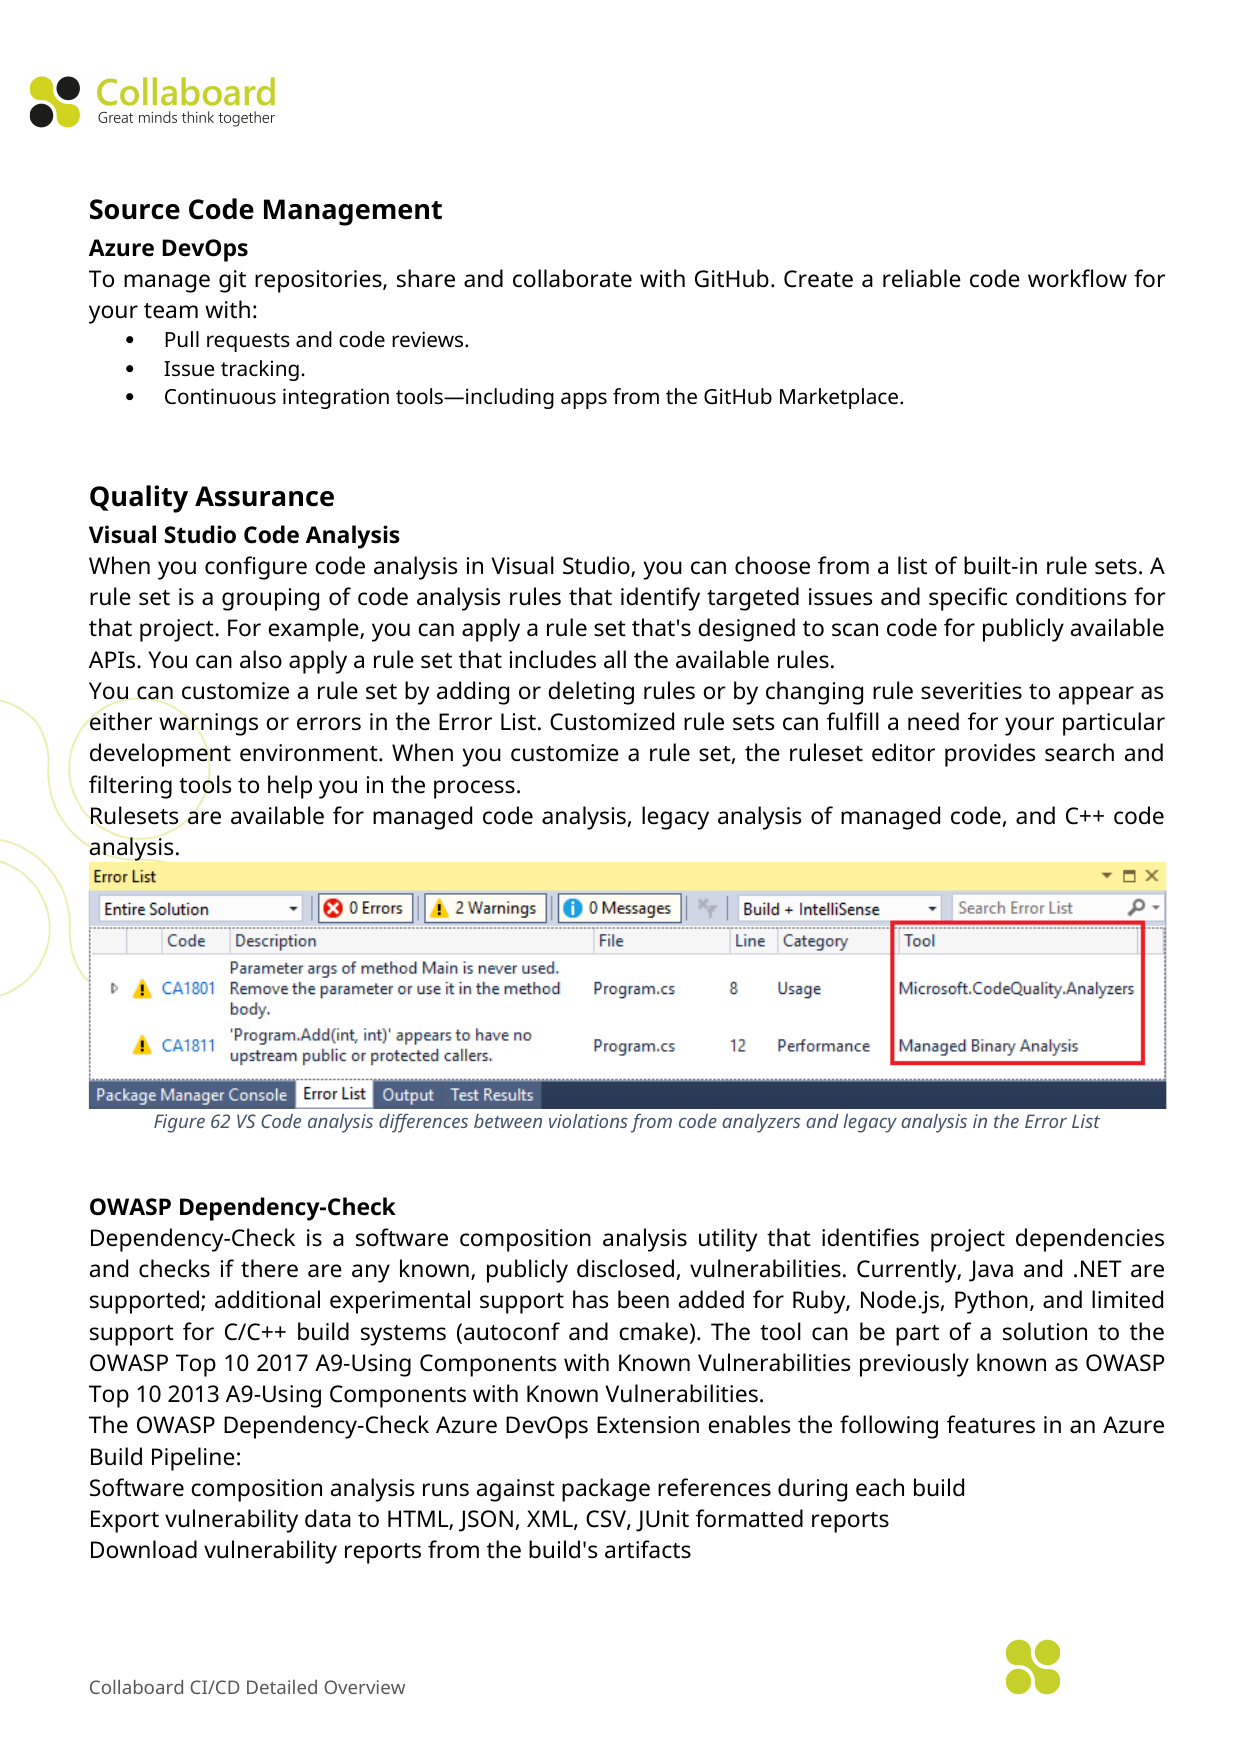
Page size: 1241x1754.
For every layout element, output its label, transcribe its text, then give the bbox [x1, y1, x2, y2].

picture [29, 73, 278, 129]
subtitle OWASP Dependency-Check [89, 1191, 1167, 1222]
list Pull requests and code reviews. [126, 326, 1167, 354]
text Download vulnerability reports from the build's artifacts [89, 1534, 1167, 1566]
text When you configure code analysis in Visual Studio, you can choose from a list of built-in rule sets. A rule set is a grouping of code analysis rules that identify targeted issues and specific conditions for that project. For example, you can apply a rule set that's designed to scan code for publicly available APIs. You can also apply a rule set that includes all the available rules. [89, 550, 1167, 675]
text Rulesets are available for managed code analysis, legacy analysis of managed code, and C++ code analysis. [89, 800, 1167, 862]
subtitle Source Code Management [89, 191, 1167, 228]
text The OWASP Dependency-Check Azure DevOps Extension enables the following features in an Azure Build Pipeline: [89, 1409, 1167, 1472]
picture [1005, 1639, 1061, 1695]
subtitle Quality Assurance [89, 478, 1167, 514]
text Dependency-Check is a software composition analysis utility that identifies project dependencies and checks if there are any known, publicly disclosed, vulnerabilities. Currently, Java and .NET are supported; additional experimental support has been added for Ruby, Node.js, Python, and limited support for C/C++ build systems (autoconf and cmake). The tool can be part of a solution to the OWASP Top 10 2017 A9-Using Components with Known Vulnerabilities previously known as OWASP Top 10 2013 A9-Using Components with Known Vulnerabilities. [89, 1222, 1167, 1409]
list Issue tracking. [126, 354, 1167, 382]
text Export vulnerability data to HTML, JSON, XML, CSV, JUnit formatted reports [89, 1503, 1167, 1534]
text Software composition analysis runs against package references during each build [89, 1472, 1167, 1503]
text To manage git repositories, share and collaborate with GitHub. Create a reliable code workflow for your team with: [89, 263, 1167, 326]
text Figure 62 VS Code analysis differences between violations from code analyzers and legacy analysis in the Error List [89, 1109, 1167, 1134]
subtitle Visual Studio Code Analysis [89, 519, 1167, 550]
picture [0, 693, 1167, 1109]
text You can customize a rule set by adding or deleting rules or by changing rule severities to appear as either warnings or errors in the Error List. Customized rule sets can fulfill a need for your particular development environment. When you customize a rule set, the ruleset editor provides search and filtering tools to help you in the process. [89, 675, 1167, 800]
subtitle Azure DevOps [89, 232, 1167, 263]
list Continuous integration tools—including apps from the GitHub Marketplace. [126, 382, 1167, 411]
